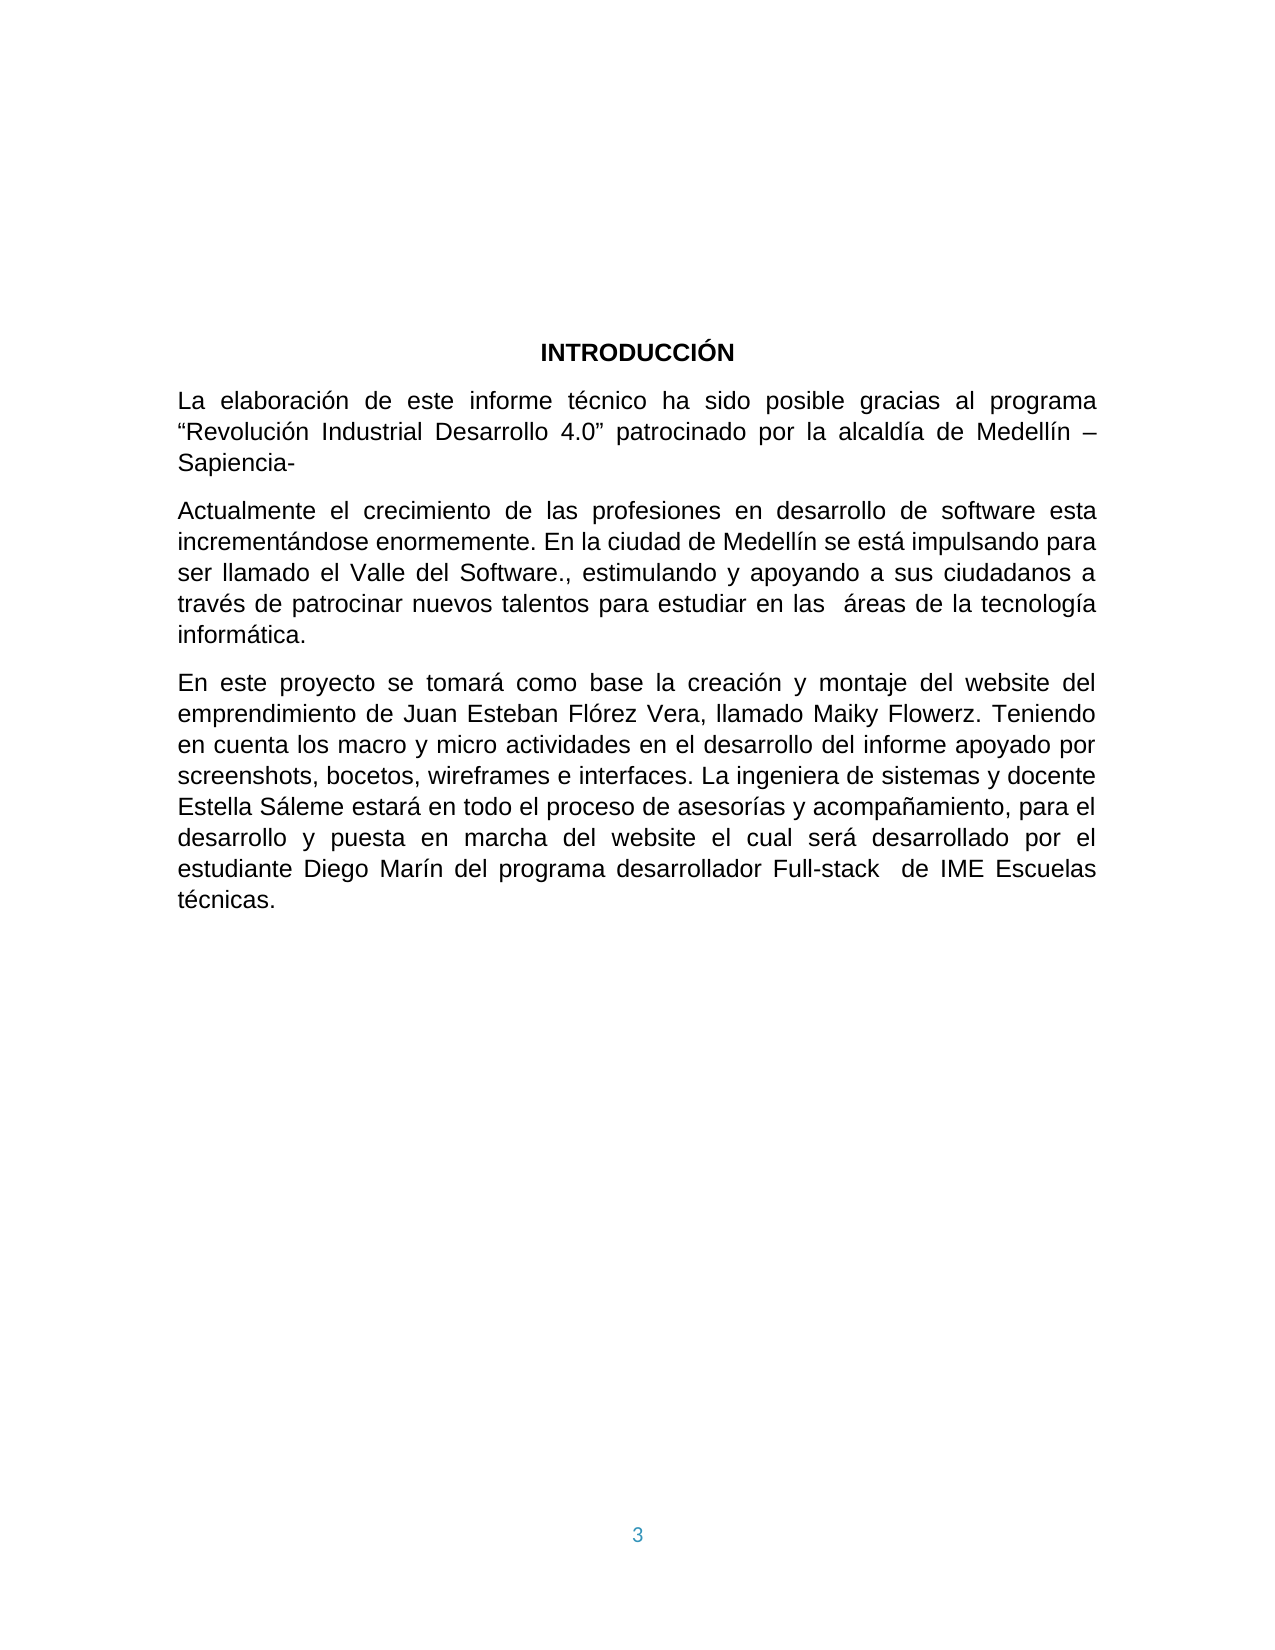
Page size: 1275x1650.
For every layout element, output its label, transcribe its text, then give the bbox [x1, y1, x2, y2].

text En este proyecto se tomará como base la creación y montaje del website del emprendimiento de Juan Esteban Flórez Vera, llamado Maiky Flowerz. Teniendo en cuenta los macro y micro actividades en el desarrollo del informe apoyado por screenshots, bocetos, wireframes e interfaces. La ingeniera de sistemas y docente Estella Sáleme estará en todo el proceso de asesorías y acompañamiento, para el desarrollo y puesta en marcha del website el cual será desarrollado por el estudiante Diego Marín del programa desarrollador Full-stack de IME Escuelas técnicas. [177, 668, 1098, 914]
text La elaboración de este informe técnico ha sido posible gracias al programa “Revolución Industrial Desarrollo 4.0” patrocinado por la alcaldía de Medellín –Sapiencia- [177, 386, 1098, 477]
text Actualmente el crecimiento de las profesiones en desarrollo de software esta incrementándose enormemente. En la ciudad de Medellín se está impulsando para ser llamado el Valle del Software., estimulando y apoyando a sus ciudadanos a través de patrocinar nuevos talentos para estudiar en las áreas de la tecnología informática. [177, 496, 1098, 649]
text INTRODUCCIÓN [177, 338, 1098, 367]
